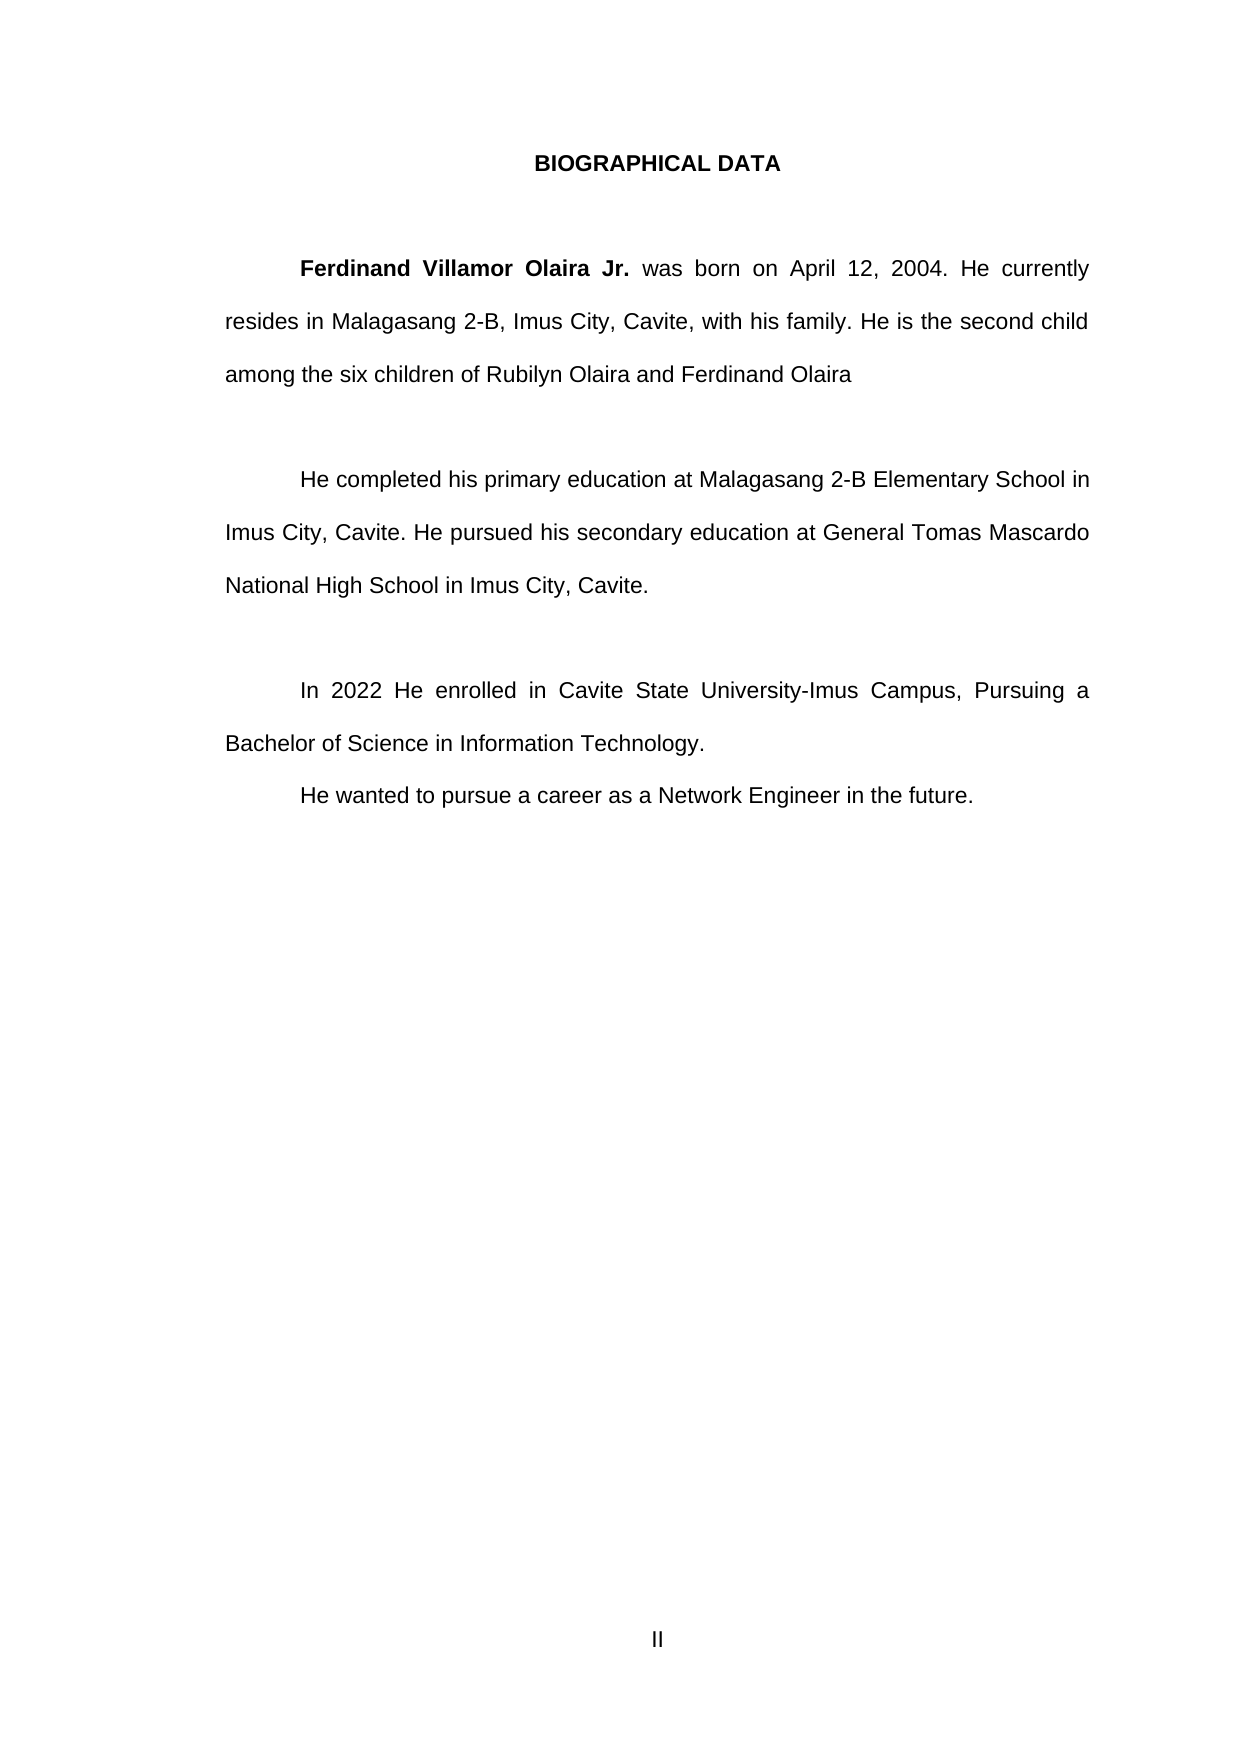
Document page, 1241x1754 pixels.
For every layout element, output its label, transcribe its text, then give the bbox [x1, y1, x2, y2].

text In 2022 He enrolled in Cavite State University-Imus Campus, Pursuing a Bachelor of Science in Information Technology. [225, 677, 1090, 756]
text BIOGRAPHICAL DATA [225, 150, 1090, 176]
text He wanted to pursue a career as a Network Engineer in the future. [225, 782, 1090, 809]
text Ferdinand Villamor Olaira Jr. was born on April 12, 2004. He currently resides in Malagasang 2-B, Imus City, Cavite, with his family. He is the second child among the six children of Rubilyn Olaira and Ferdinand Olaira [225, 255, 1090, 387]
text He completed his primary education at Malagasang 2-B Elementary School in Imus City, Cavite. He pursued his secondary education at General Tomas Mascardo National High School in Imus City, Cavite. [225, 466, 1090, 598]
